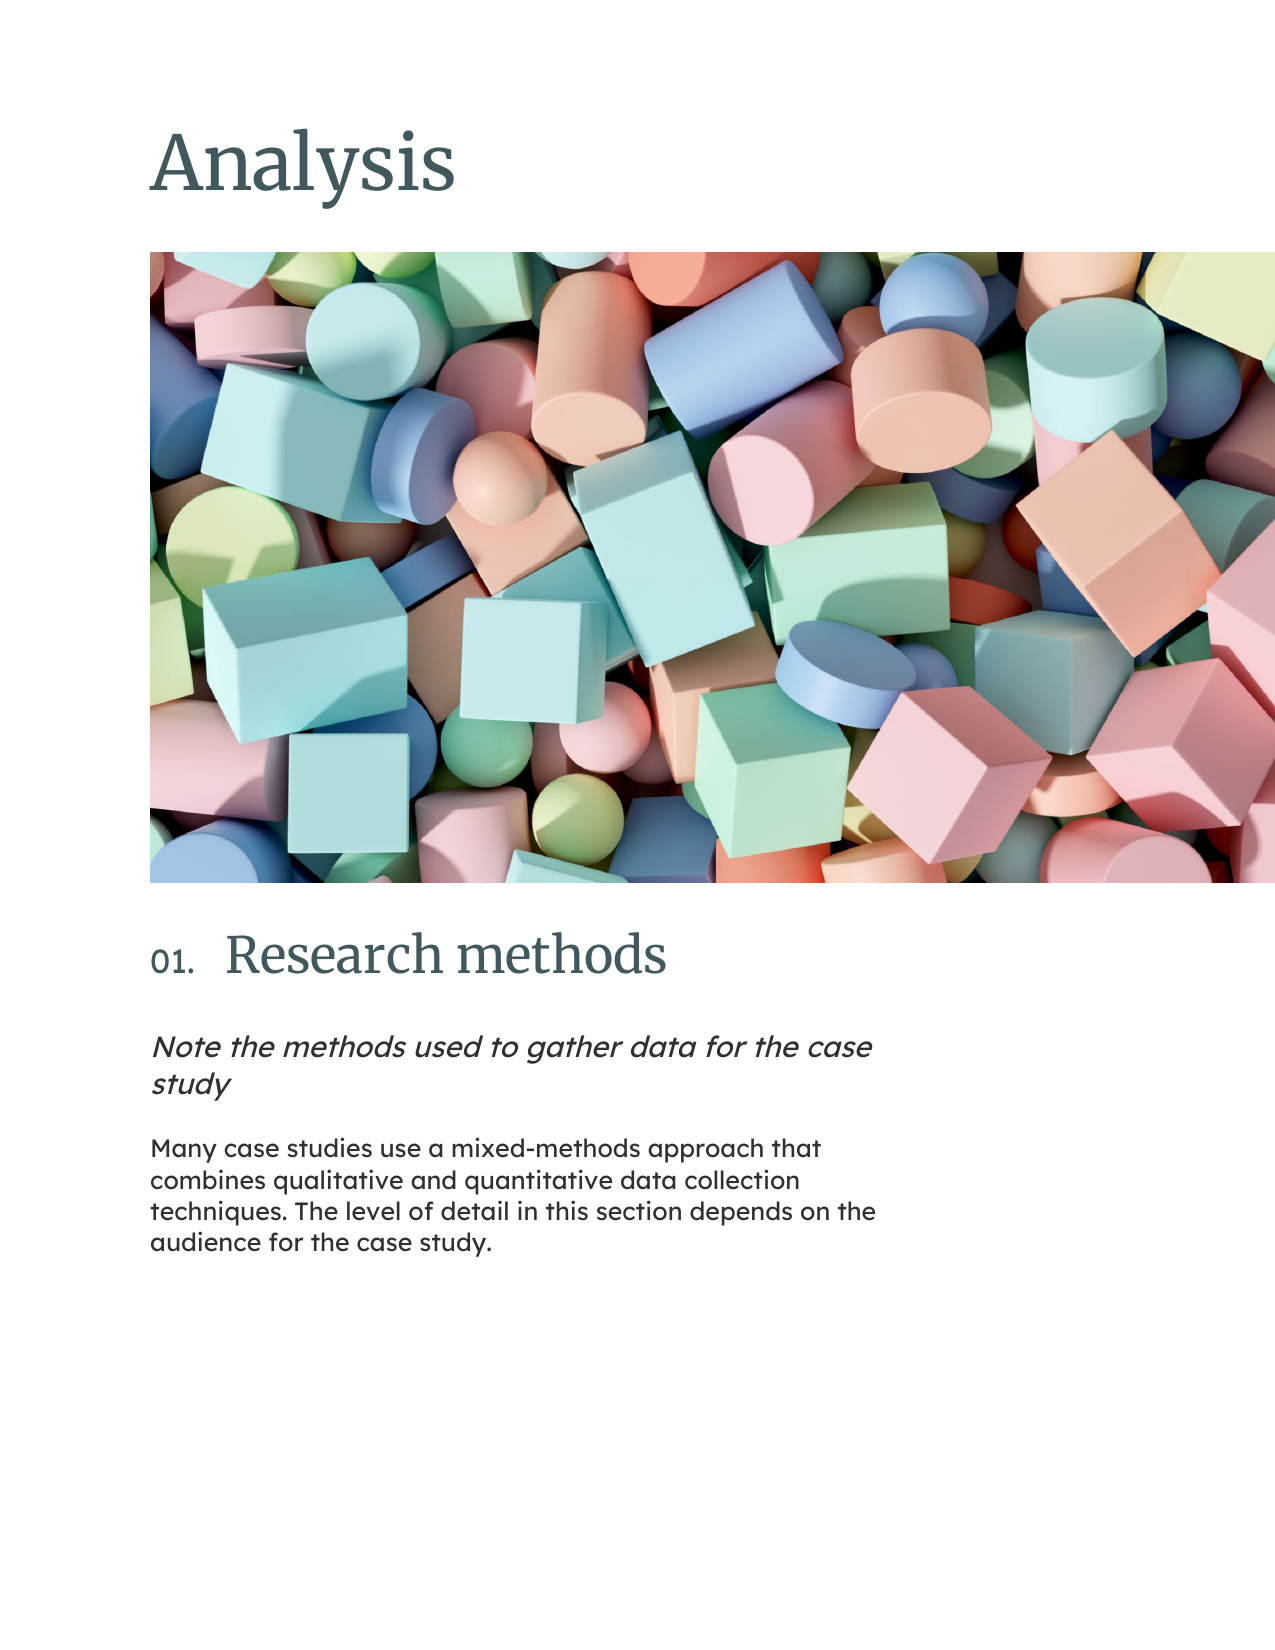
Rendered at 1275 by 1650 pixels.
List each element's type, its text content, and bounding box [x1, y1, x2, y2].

subtitle Note the methods used to gather data for the case study [150, 1029, 934, 1102]
subtitle Research methods [150, 924, 934, 987]
picture [150, 252, 1275, 883]
text Many case studies use a mixed-methods approach that combines qualitative and quantitative data collection techniques. The level of detail in this section depends on the audience for the case study. [150, 1133, 934, 1258]
subtitle Analysis [150, 117, 784, 211]
